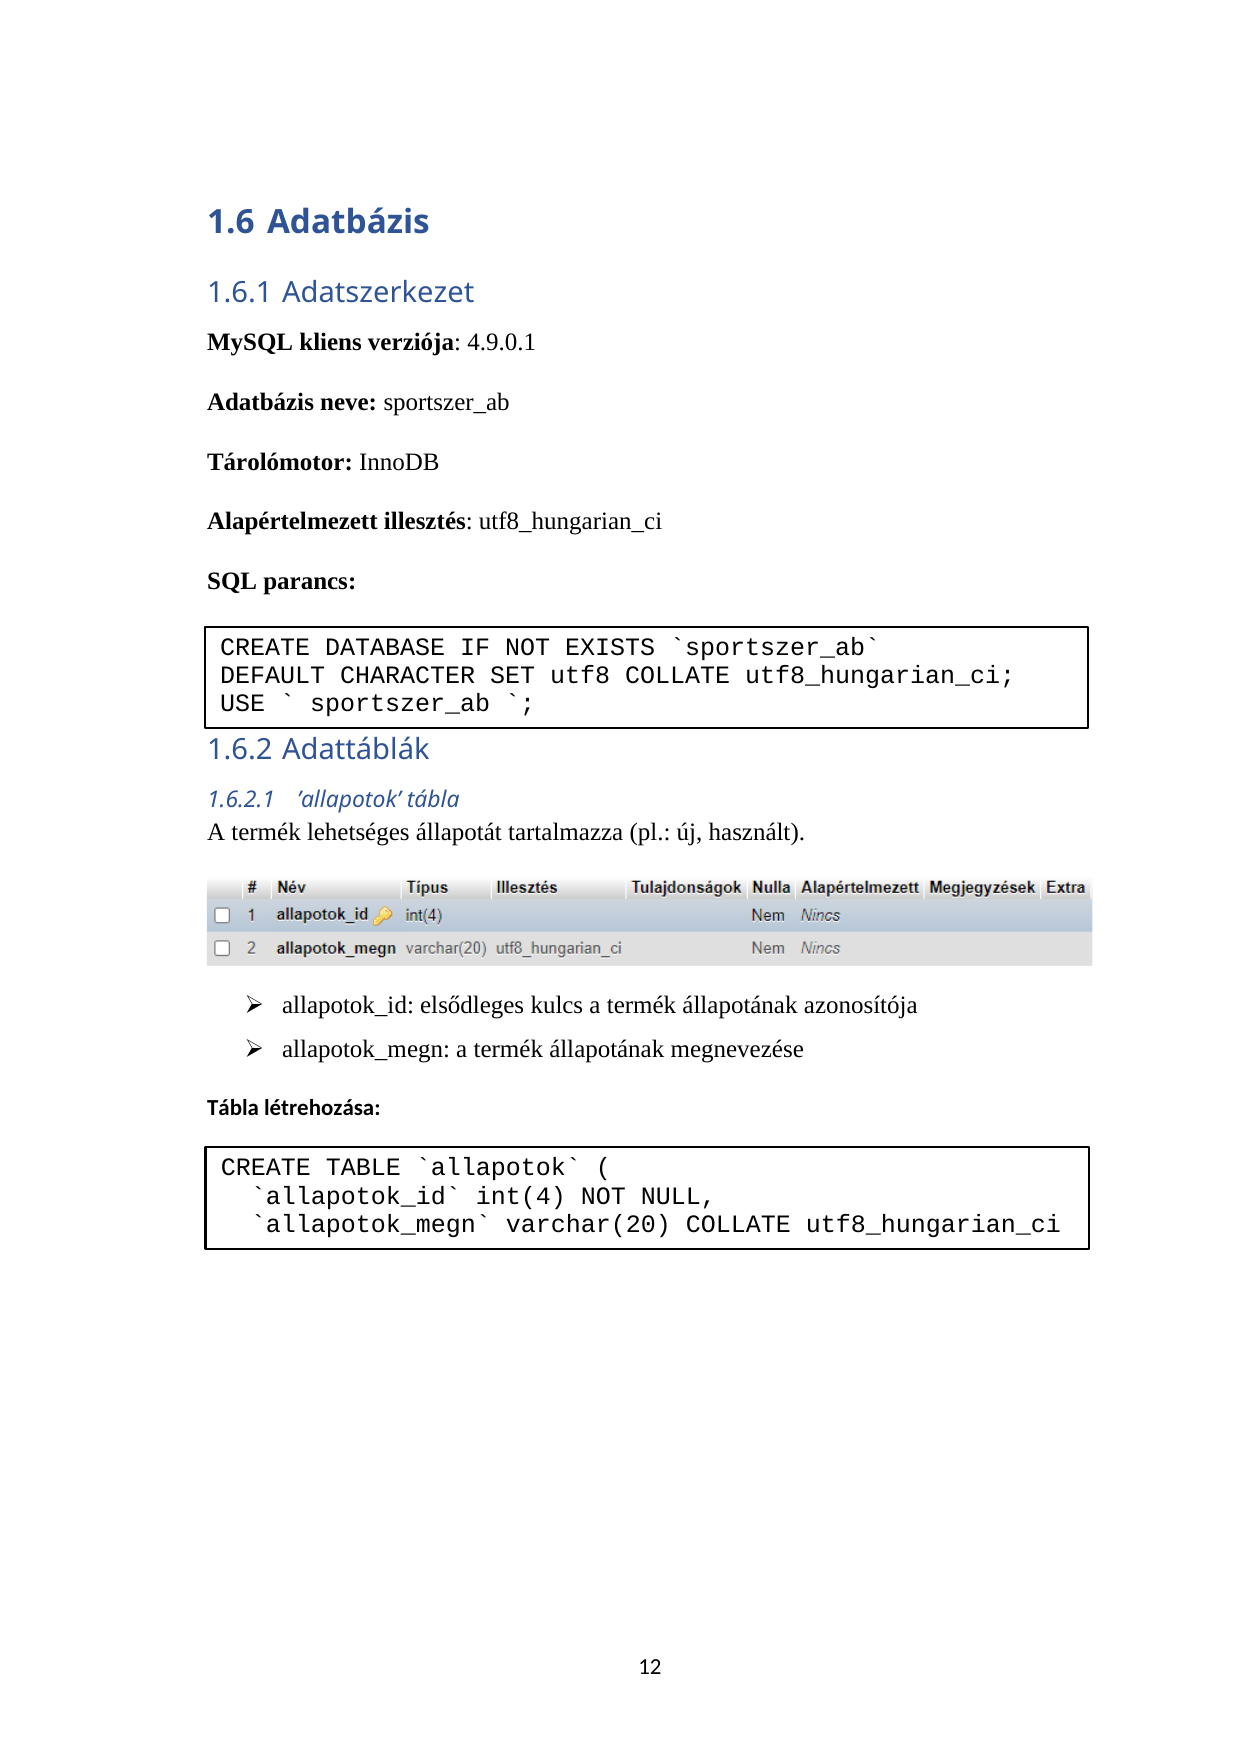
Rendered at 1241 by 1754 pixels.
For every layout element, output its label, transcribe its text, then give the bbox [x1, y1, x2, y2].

text Alapértelmezett illesztés: utf8_hungarian_ci [207, 506, 1092, 535]
text Tárolómotor: InnoDB [207, 447, 1092, 475]
text Tábla létrehozása: [207, 1093, 1092, 1121]
text SQL parancs: [207, 566, 1092, 595]
subtitle Adatbázis [207, 198, 1092, 243]
text A termék lehetséges állapotát tartalmazza (pl.: új, használt). [207, 817, 1092, 846]
list allapotok_megn: a termék állapotának megnevezése [244, 1034, 1092, 1062]
text MySQL kliens verziója: 4.9.0.1 [207, 327, 1092, 356]
picture [206, 876, 1093, 972]
subtitle ’allapotok’ tábla [207, 783, 1092, 814]
list allapotok_id: elsődleges kulcs a termék állapotának azonosítója [244, 991, 1092, 1019]
subtitle Adatszerkezet [207, 272, 1092, 311]
text Adatbázis neve: sportszer_ab [207, 387, 1092, 416]
subtitle Adattáblák [207, 728, 1092, 768]
